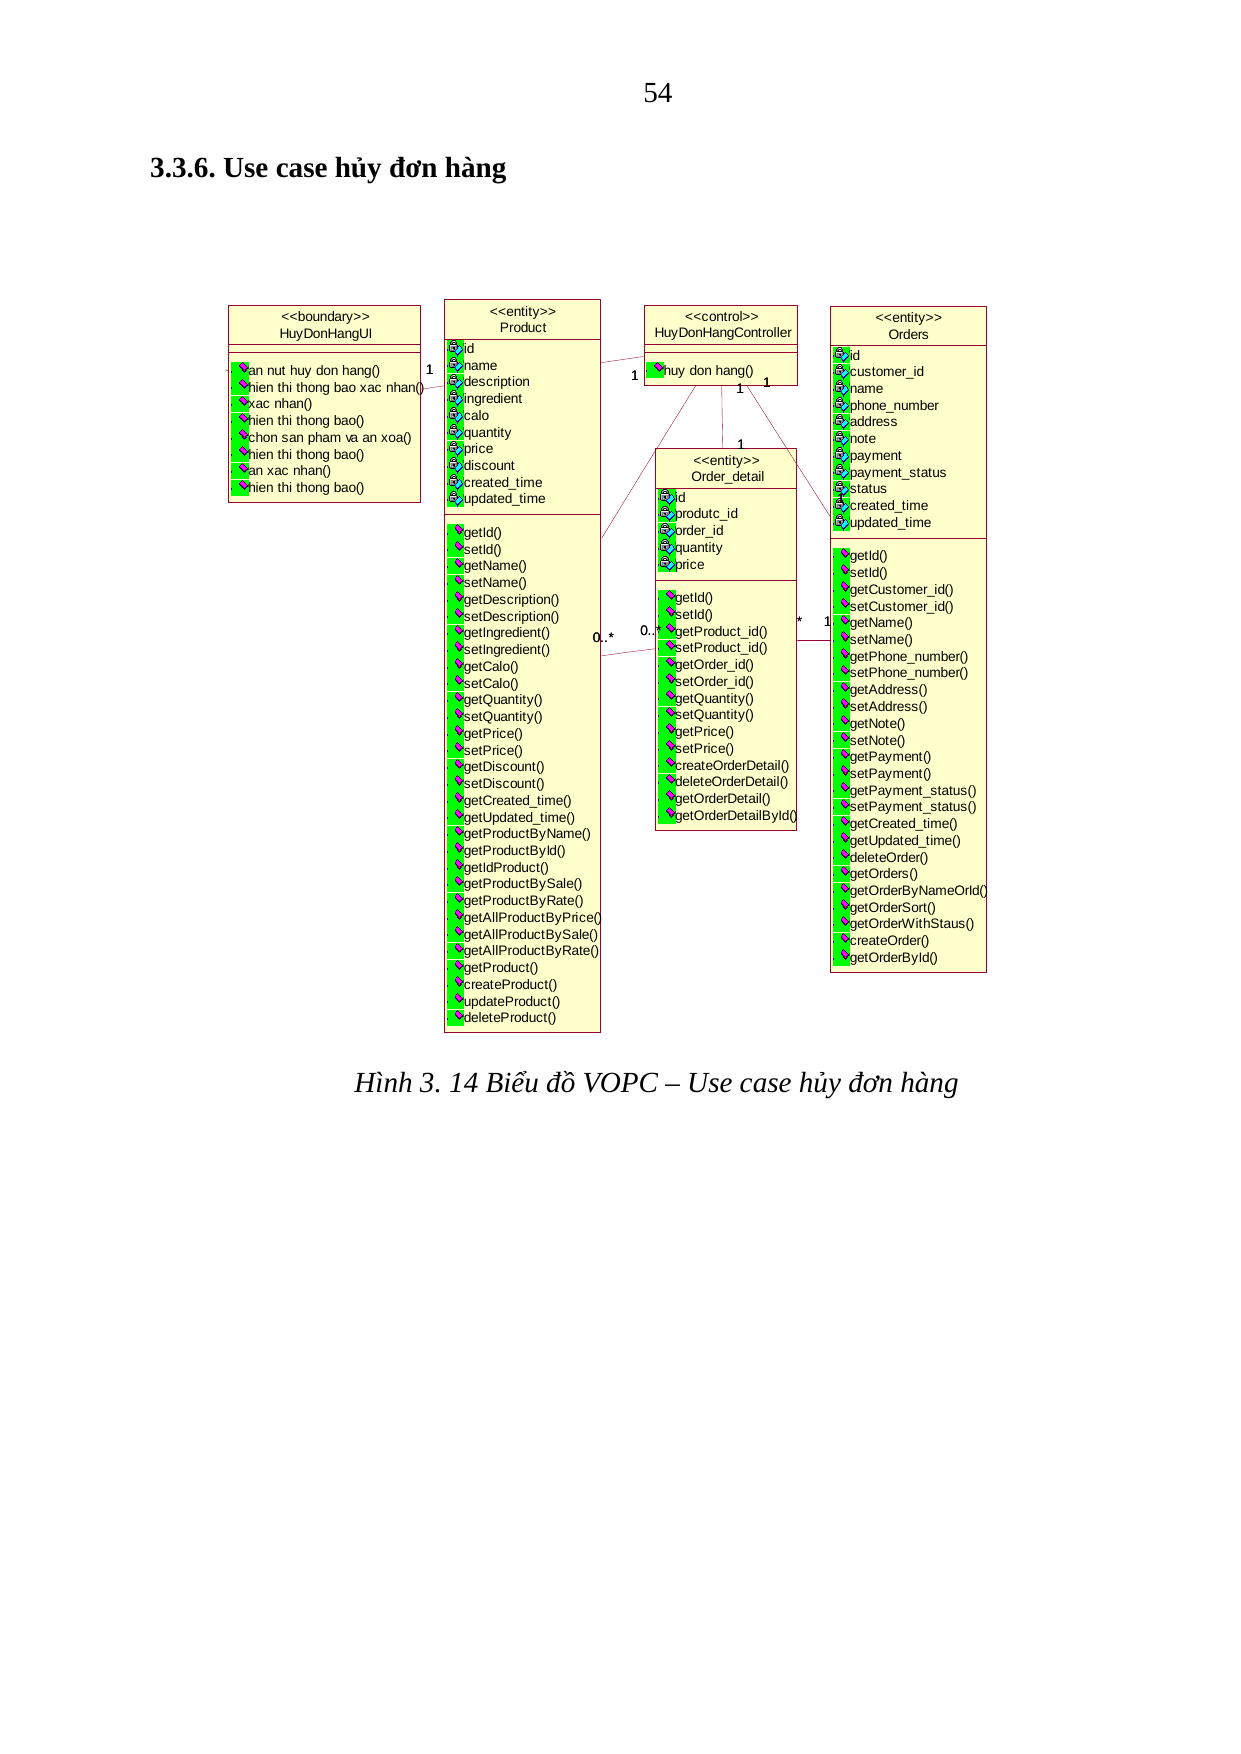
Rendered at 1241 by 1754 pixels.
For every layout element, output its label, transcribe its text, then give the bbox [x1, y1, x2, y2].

subtitle 3.3.6. Use case hủy đơn hàng [150, 150, 1090, 183]
text Hình 3. 14 Biểu đồ VOPC – Use case hủy đơn hàng [150, 1065, 1090, 1098]
